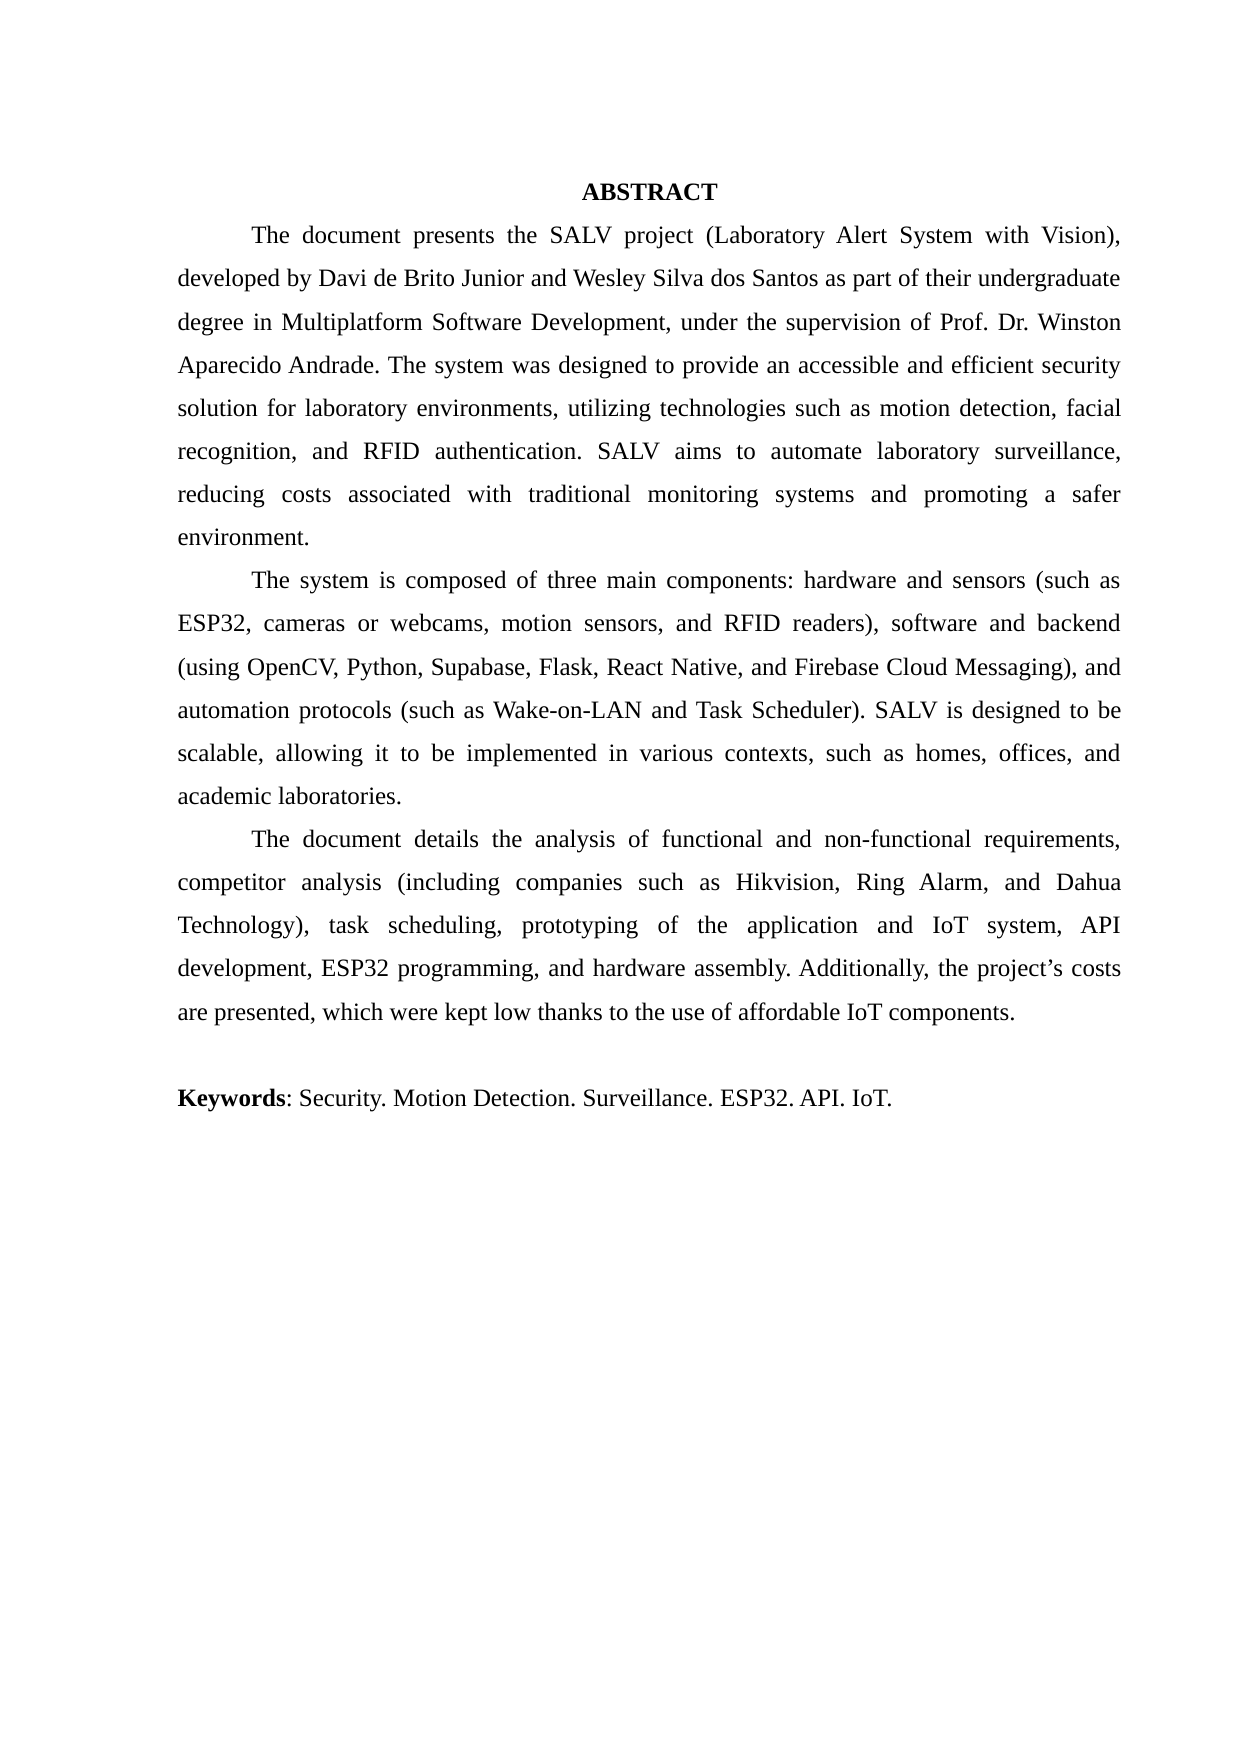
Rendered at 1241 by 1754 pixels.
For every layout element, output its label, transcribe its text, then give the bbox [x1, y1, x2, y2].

text Keywords: Security. Motion Detection. Surveillance. ESP32. API. IoT. [177, 1083, 1122, 1112]
text The document details the analysis of functional and non-functional requirements, competitor analysis (including companies such as Hikvision, Ring Alarm, and Dahua Technology), task scheduling, prototyping of the application and IoT system, API development, ESP32 programming, and hardware assembly. Additionally, the project’s costs are presented, which were kept low thanks to the use of affordable IoT components. [177, 824, 1122, 1025]
text ABSTRACT [177, 177, 1122, 206]
text The system is composed of three main components: hardware and sensors (such as ESP32, cameras or webcams, motion sensors, and RFID readers), software and backend (using OpenCV, Python, Supabase, Flask, React Native, and Firebase Cloud Messaging), and automation protocols (such as Wake-on-LAN and Task Scheduler). SALV is designed to be scalable, allowing it to be implemented in various contexts, such as homes, offices, and academic laboratories. [177, 565, 1122, 810]
text The document presents the SALV project (Laboratory Alert System with Vision), developed by Davi de Brito Junior and Wesley Silva dos Santos as part of their undergraduate degree in Multiplatform Software Development, under the supervision of Prof. Dr. Winston Aparecido Andrade. The system was designed to provide an accessible and efficient security solution for laboratory environments, utilizing technologies such as motion detection, facial recognition, and RFID authentication. SALV aims to automate laboratory surveillance, reducing costs associated with traditional monitoring systems and promoting a safer environment. [177, 220, 1122, 551]
